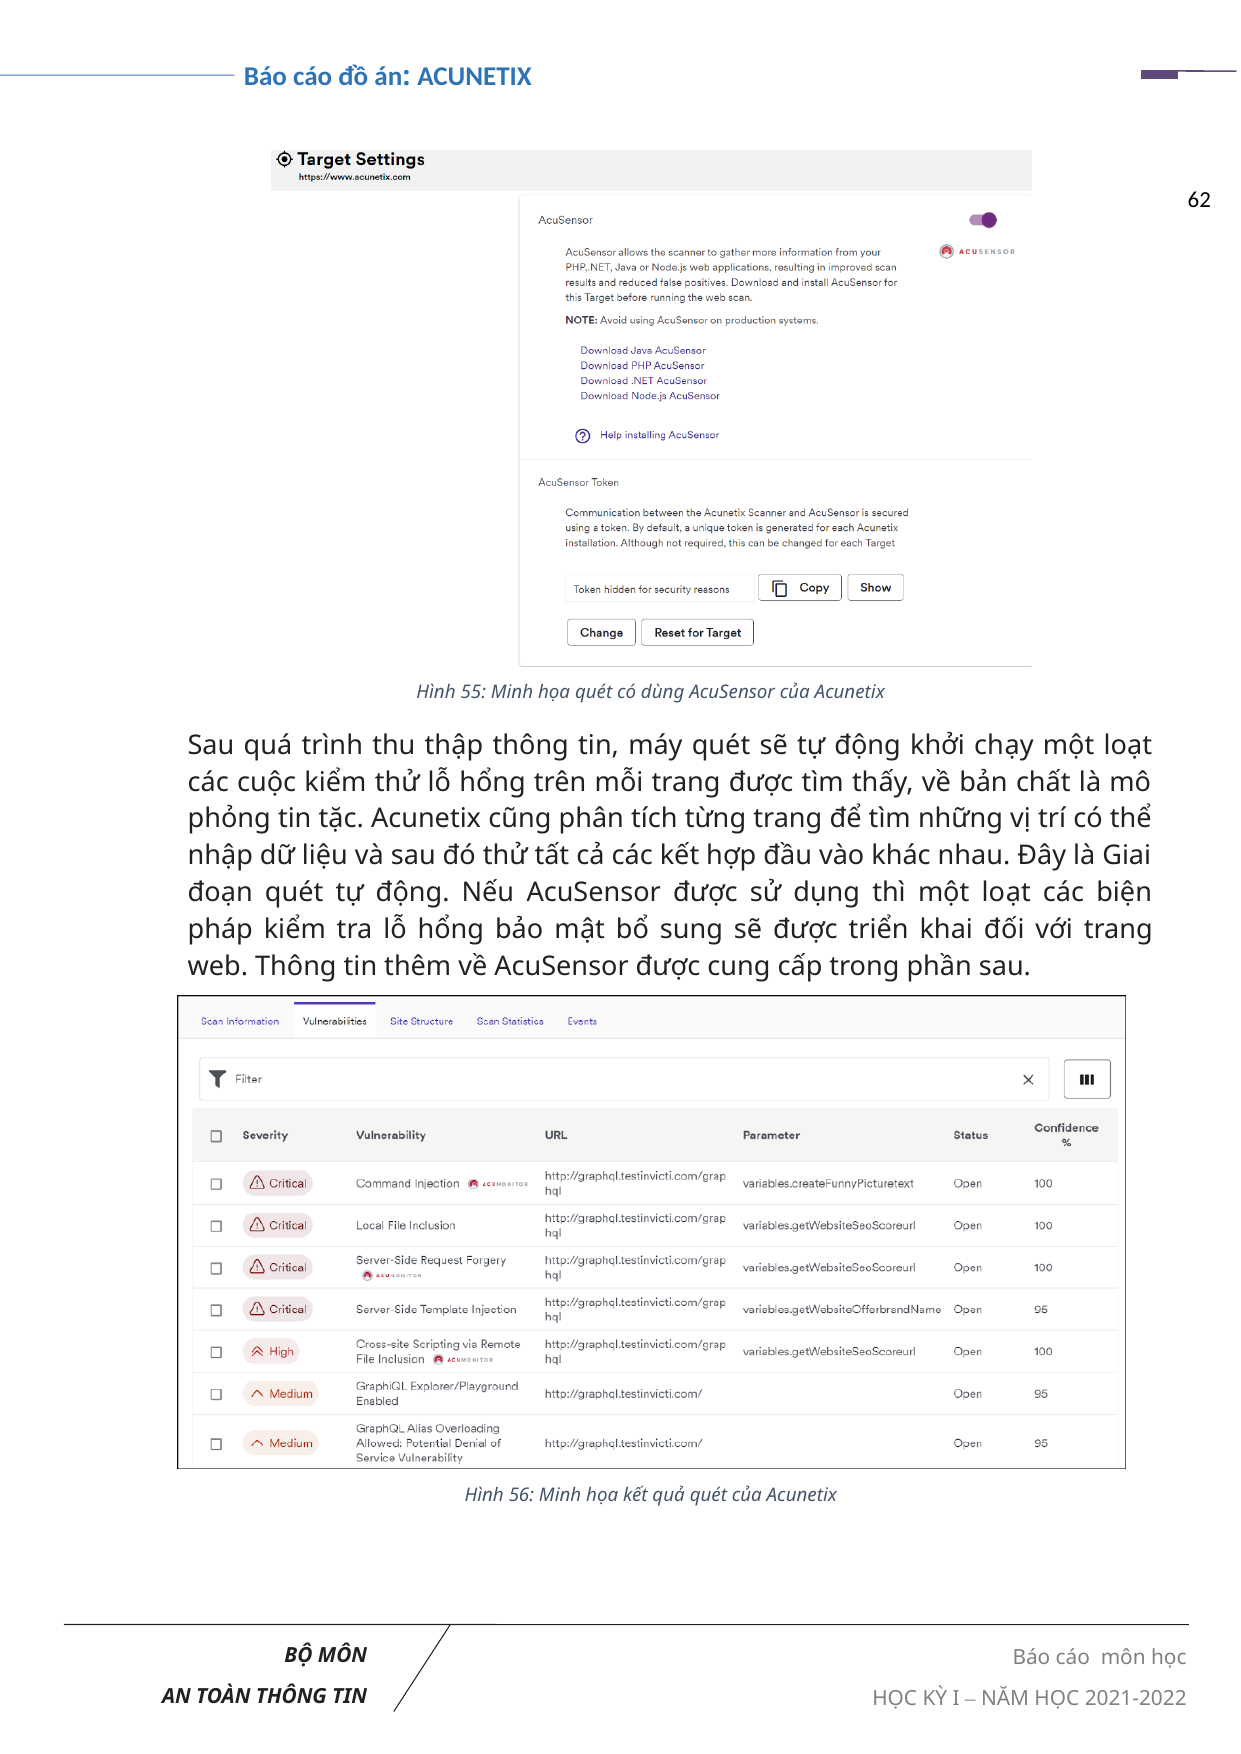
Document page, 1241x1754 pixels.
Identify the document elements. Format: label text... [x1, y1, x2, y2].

picture [271, 150, 1032, 667]
text Sau quá trình thu thập thông tin, máy quét sẽ tự động khởi chạy một loạt các cuộc kiểm thử lỗ hổng trên mỗi trang được tìm thấy, về bản chất là mô phỏng tin tặc. Acunetix cũng phân tích từng trang để tìm những vị trí có thể nhập dữ liệu và sau đó thử tất cả các kết hợp đầu vào khác nhau. Đây là Giai đoạn quét tự động. Nếu AcuSensor được sử dụng thì một loạt các biện pháp kiểm tra lỗ hổng bảo mật bổ sung sẽ được triển khai đối với trang web. Thông tin thêm về AcuSensor được cung cấp trong phần sau. [187, 725, 1153, 983]
picture [177, 995, 1126, 1469]
text Hình 55: Minh họa quét có dùng AcuSensor của Acunetix [150, 679, 1153, 704]
text Hình 56: Minh họa kết quả quét của Acunetix [150, 1481, 1153, 1507]
